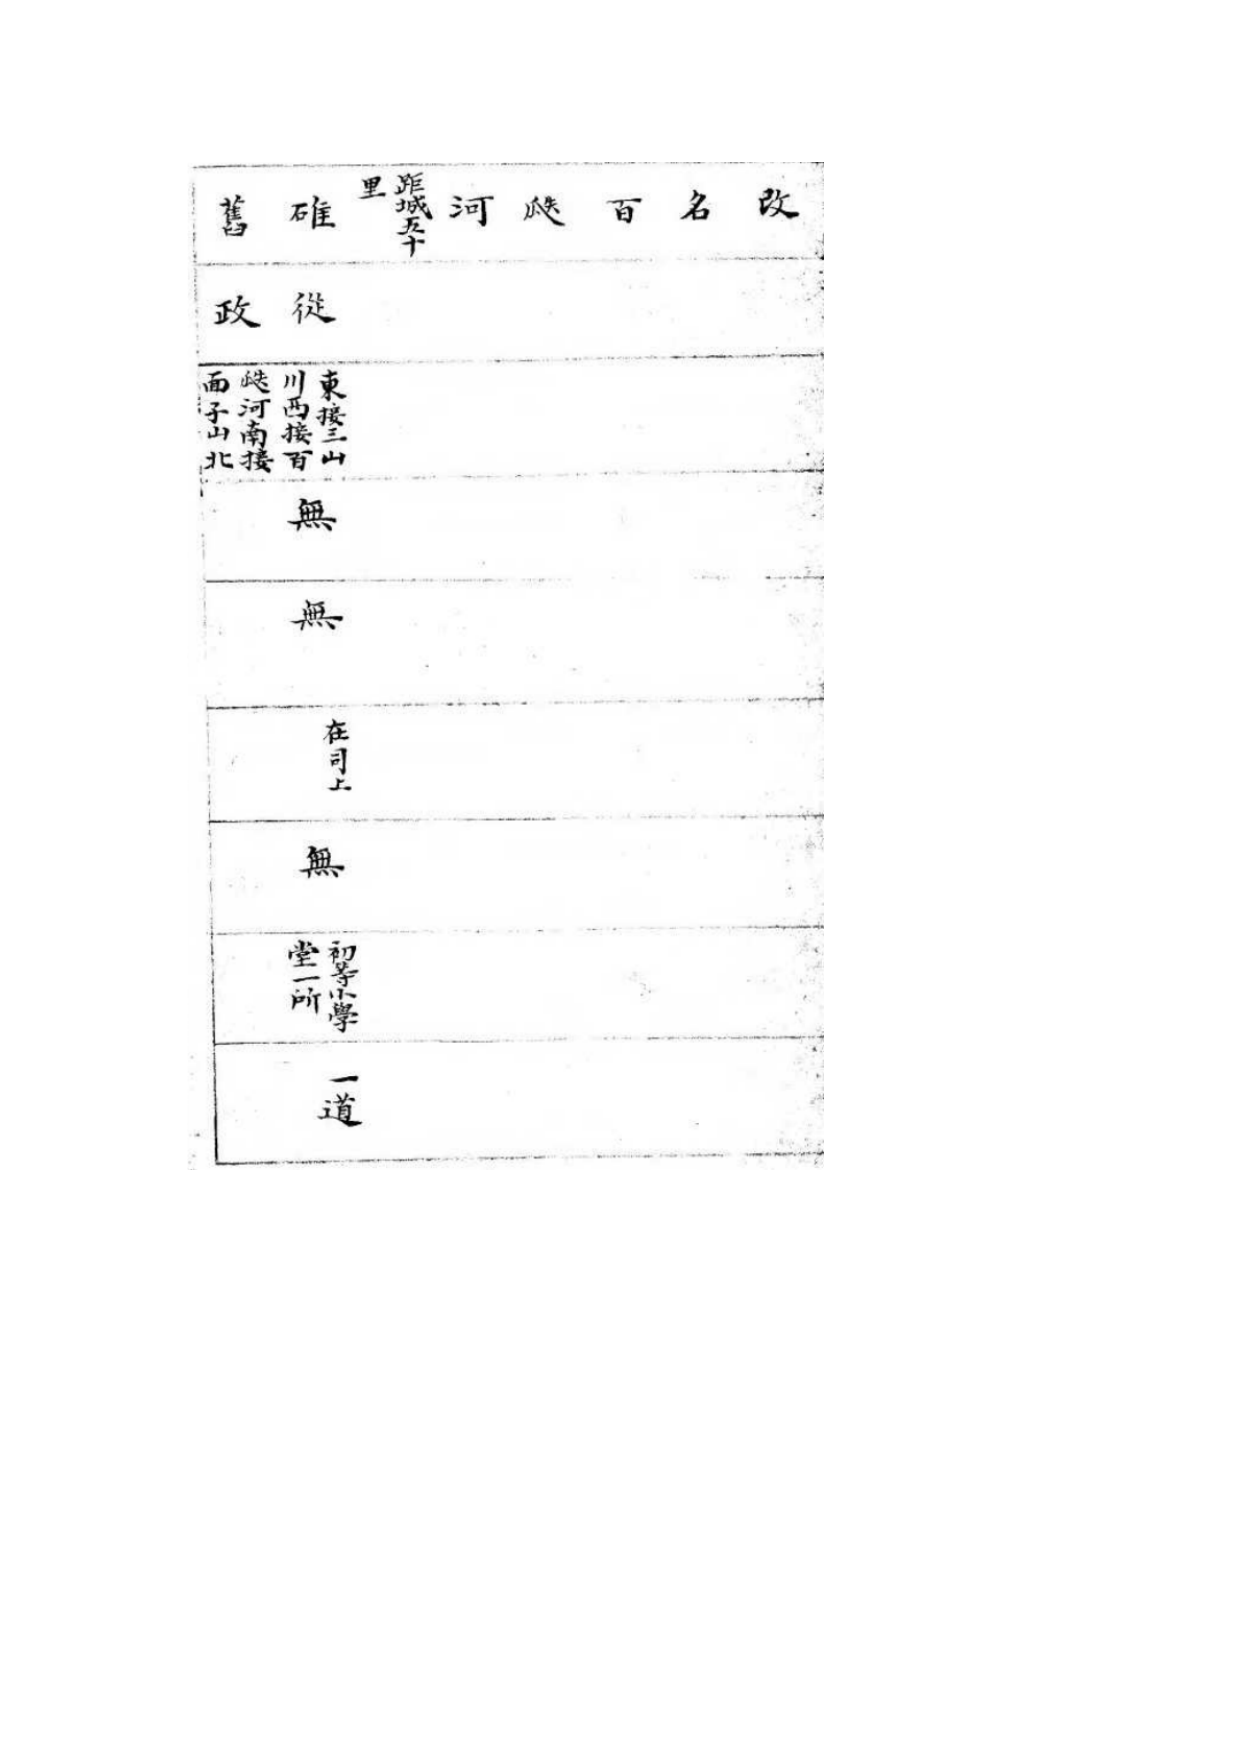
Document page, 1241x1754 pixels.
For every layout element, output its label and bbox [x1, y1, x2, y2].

picture [187, 162, 824, 1170]
